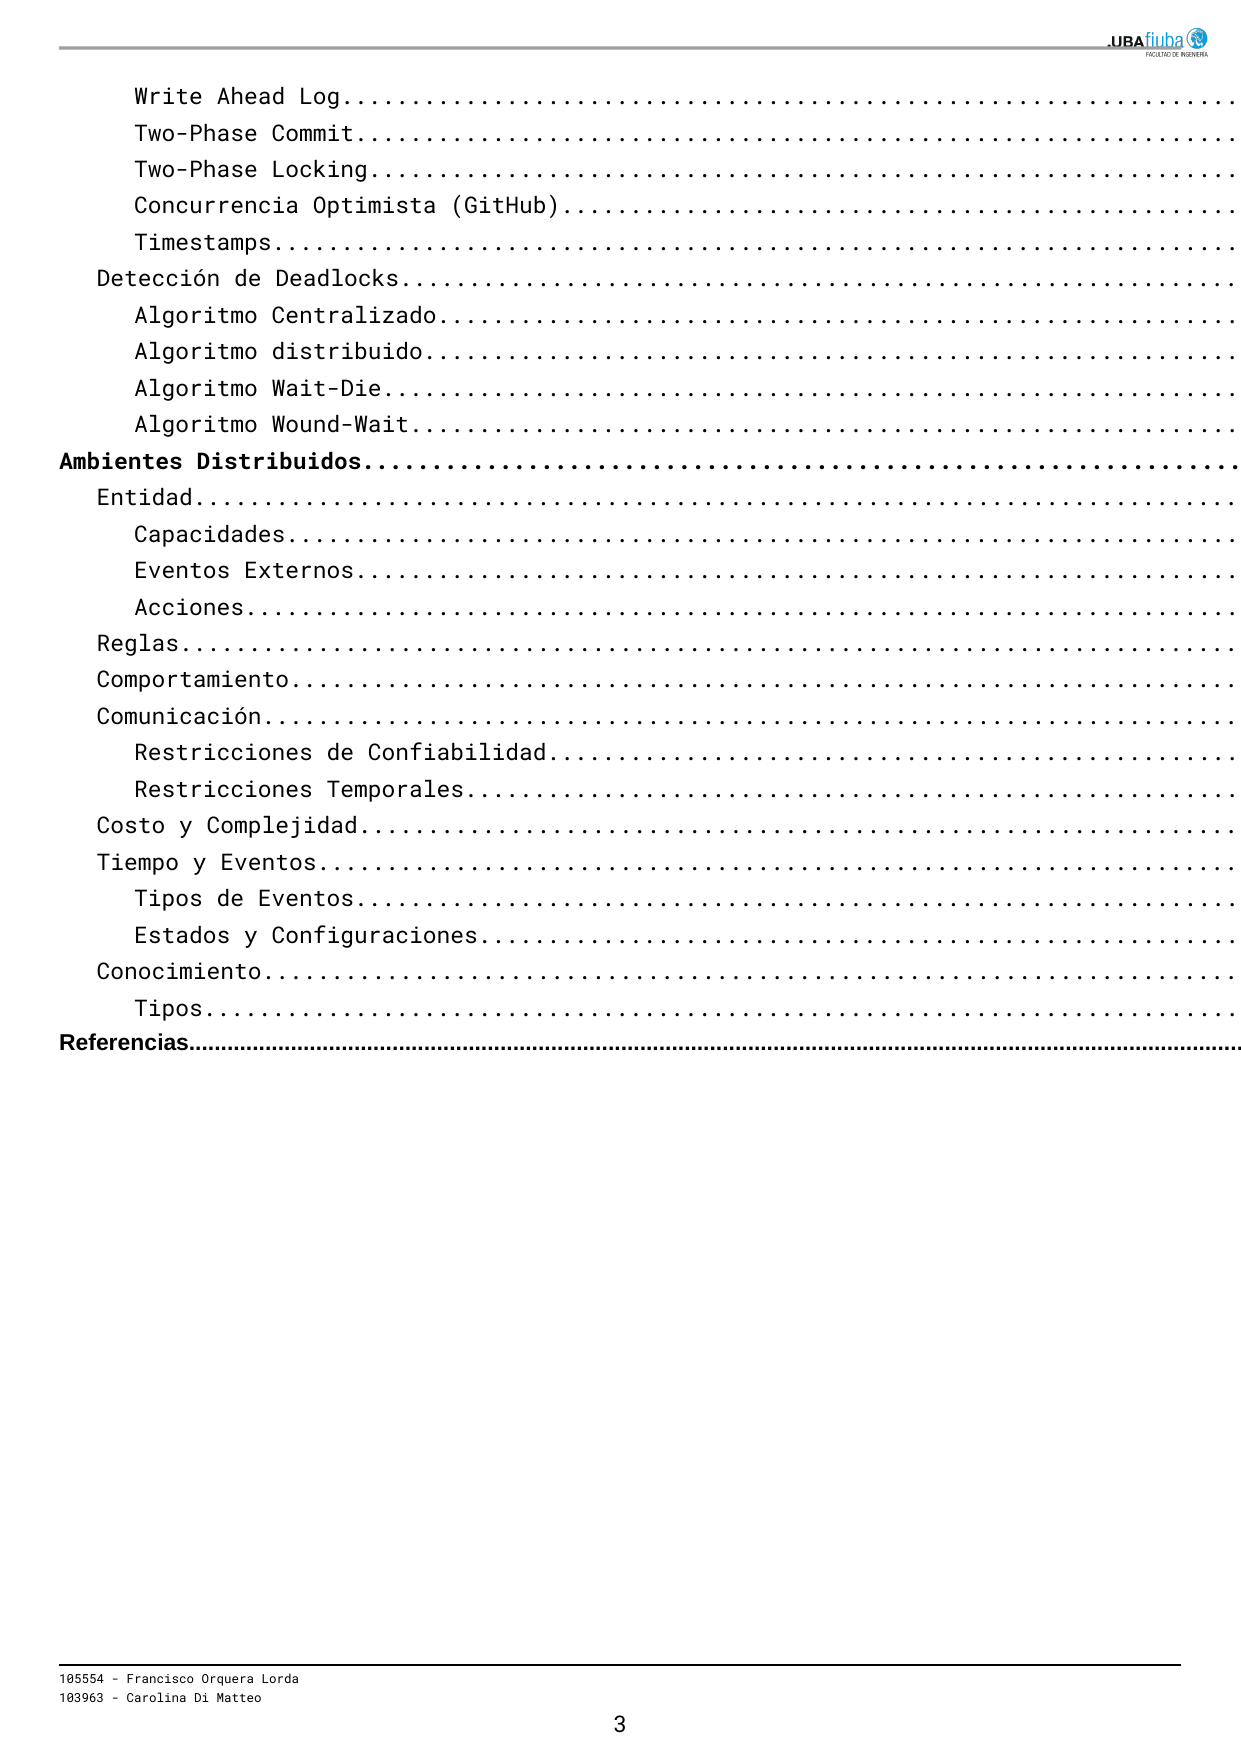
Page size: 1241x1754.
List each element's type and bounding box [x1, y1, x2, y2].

picture [1097, 18, 1220, 65]
